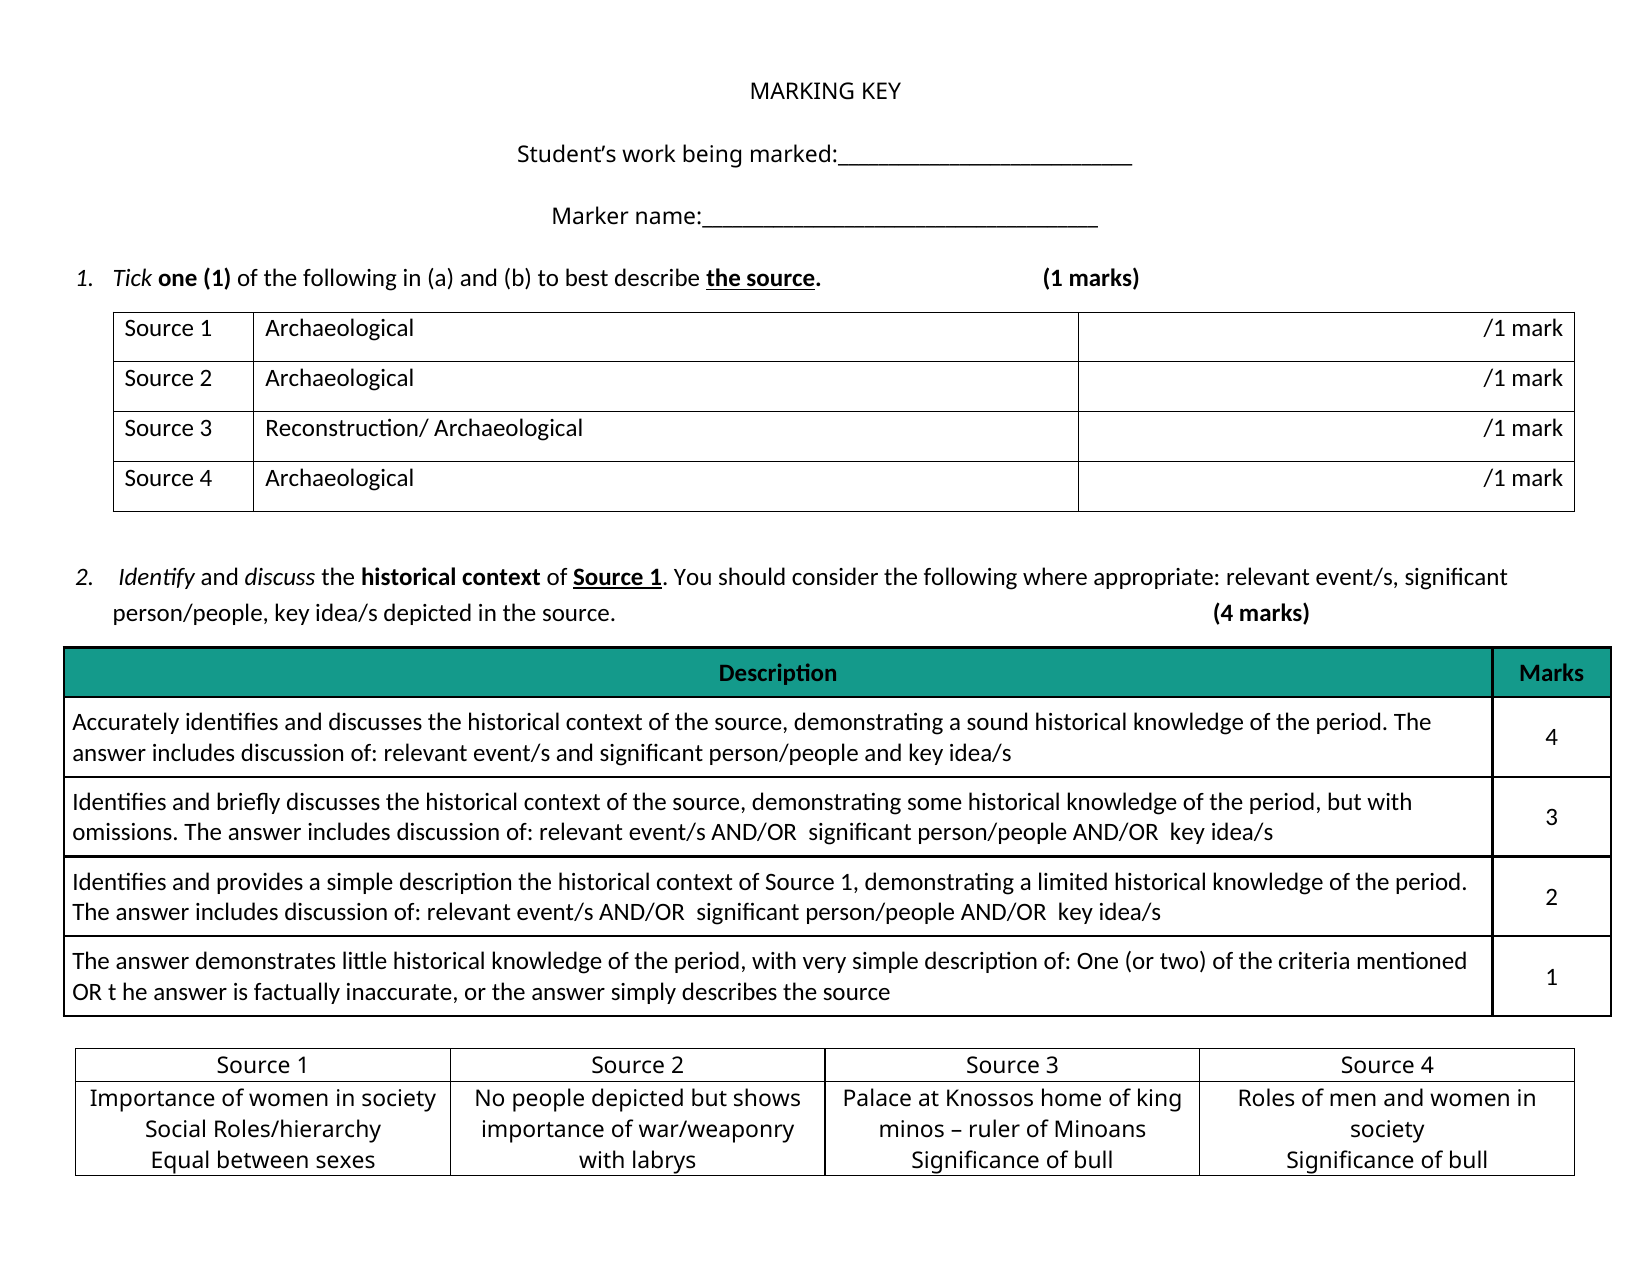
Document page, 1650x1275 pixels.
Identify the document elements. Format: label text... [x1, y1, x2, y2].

table_cell 2 [1494, 858, 1610, 935]
table_cell The answer demonstrates little historical knowledge of the period, with very simple description of: One (or two) of the criteria mentioned OR t he answer is factually inaccurate, or the answer simply describes the source [65, 937, 1491, 1015]
table_cell Identifies and provides a simple description the historical context of Source 1, demonstrating a limited historical knowledge of the period. The answer includes discussion of: relevant event/s AND/OR significant person/people AND/OR key idea/s [65, 858, 1491, 935]
table_cell /1 mark [1079, 412, 1574, 461]
table_header Description [65, 649, 1491, 696]
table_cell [76, 1082, 450, 1175]
table_cell Source 4 [114, 462, 253, 511]
table_cell 3 [1494, 778, 1610, 855]
table_cell /1 mark [1079, 462, 1574, 511]
text Marker name:_______________________________________ [75, 200, 1575, 231]
list Identify and discuss the historical context of Source 1. You should consider the following where appropriate: relevant event/s, significant person/people, key idea/s depicted in the source. (4 marks) [75, 561, 1575, 628]
table_header Source 4 [1200, 1049, 1574, 1081]
table_cell Archaeological [254, 362, 1078, 411]
table_cell Archaeological [254, 462, 1078, 511]
table_cell Source 3 [114, 412, 253, 461]
table_cell 4 [1494, 698, 1610, 776]
table_cell 1 [1494, 937, 1610, 1015]
table_cell Source 2 [114, 362, 253, 411]
table_header Source 3 [826, 1049, 1199, 1081]
table_cell Reconstruction/ Archaeological [254, 412, 1078, 461]
table_header Marks [1494, 649, 1610, 696]
table_cell Accurately identifies and discusses the historical context of the source, demonstrating a sound historical knowledge of the period. The answer includes discussion of: relevant event/s and significant person/people and key idea/s [65, 698, 1491, 776]
table_cell Identifies and briefly discusses the historical context of the source, demonstrating some historical knowledge of the period, but with omissions. The answer includes discussion of: relevant event/s AND/OR significant person/people AND/OR key idea/s [65, 778, 1491, 855]
table_header Source 1 [76, 1049, 450, 1081]
table_header /1 mark [1079, 313, 1574, 361]
text MARKING KEY [75, 75, 1575, 106]
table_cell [826, 1082, 1199, 1175]
text Student’s work being marked:_____________________________ [75, 137, 1575, 169]
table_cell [1200, 1082, 1574, 1175]
table_header Source 2 [451, 1049, 824, 1081]
list Tick one (1) of the following in (a) and (b) to best describe the source. (1 marks) [75, 262, 1575, 293]
table_header Source 1 [114, 313, 253, 361]
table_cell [451, 1082, 824, 1175]
table_cell /1 mark [1079, 362, 1574, 411]
table_header Archaeological [254, 313, 1078, 361]
